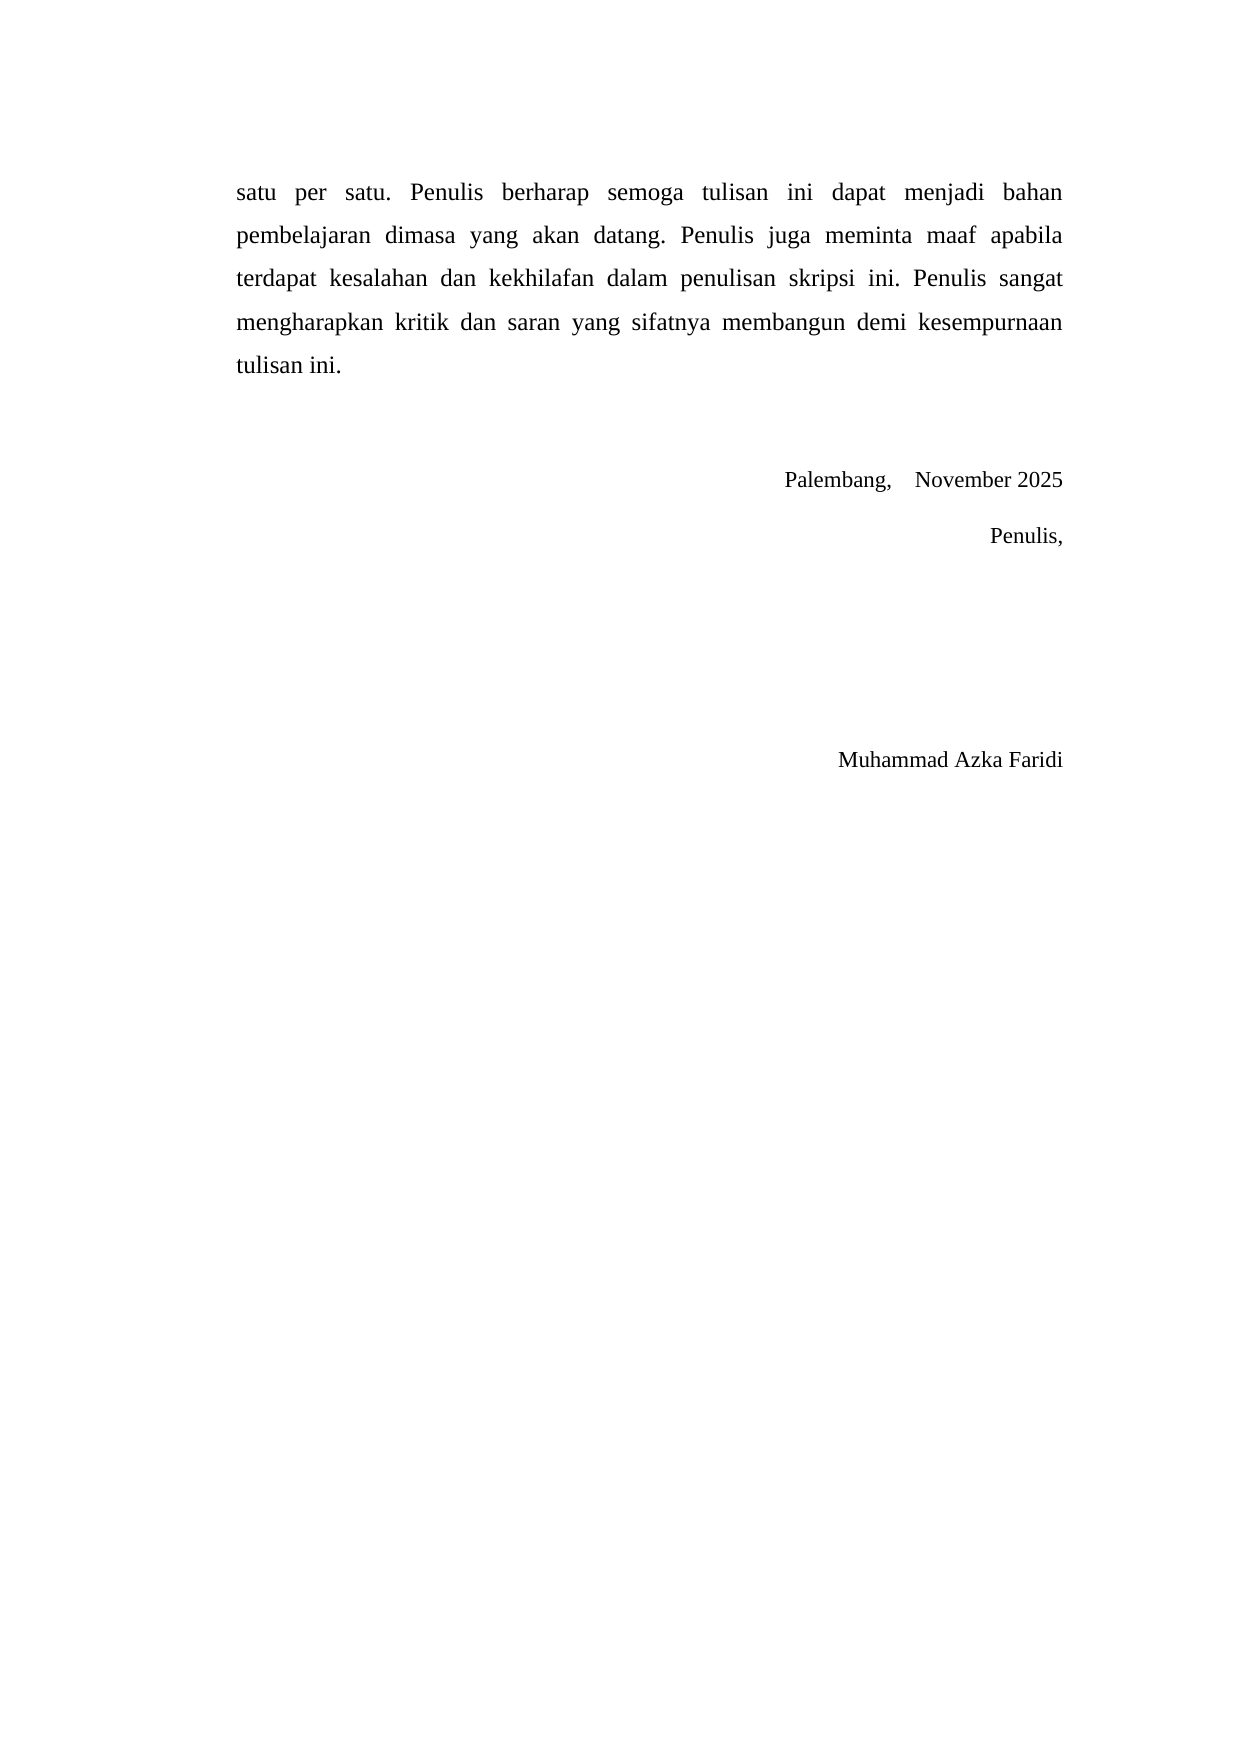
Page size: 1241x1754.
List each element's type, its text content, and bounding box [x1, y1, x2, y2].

text Palembang, November 2025 [236, 466, 1063, 492]
text Penulis, [236, 522, 1063, 548]
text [236, 177, 1063, 378]
text Muhammad Azka Faridi [236, 746, 1063, 773]
